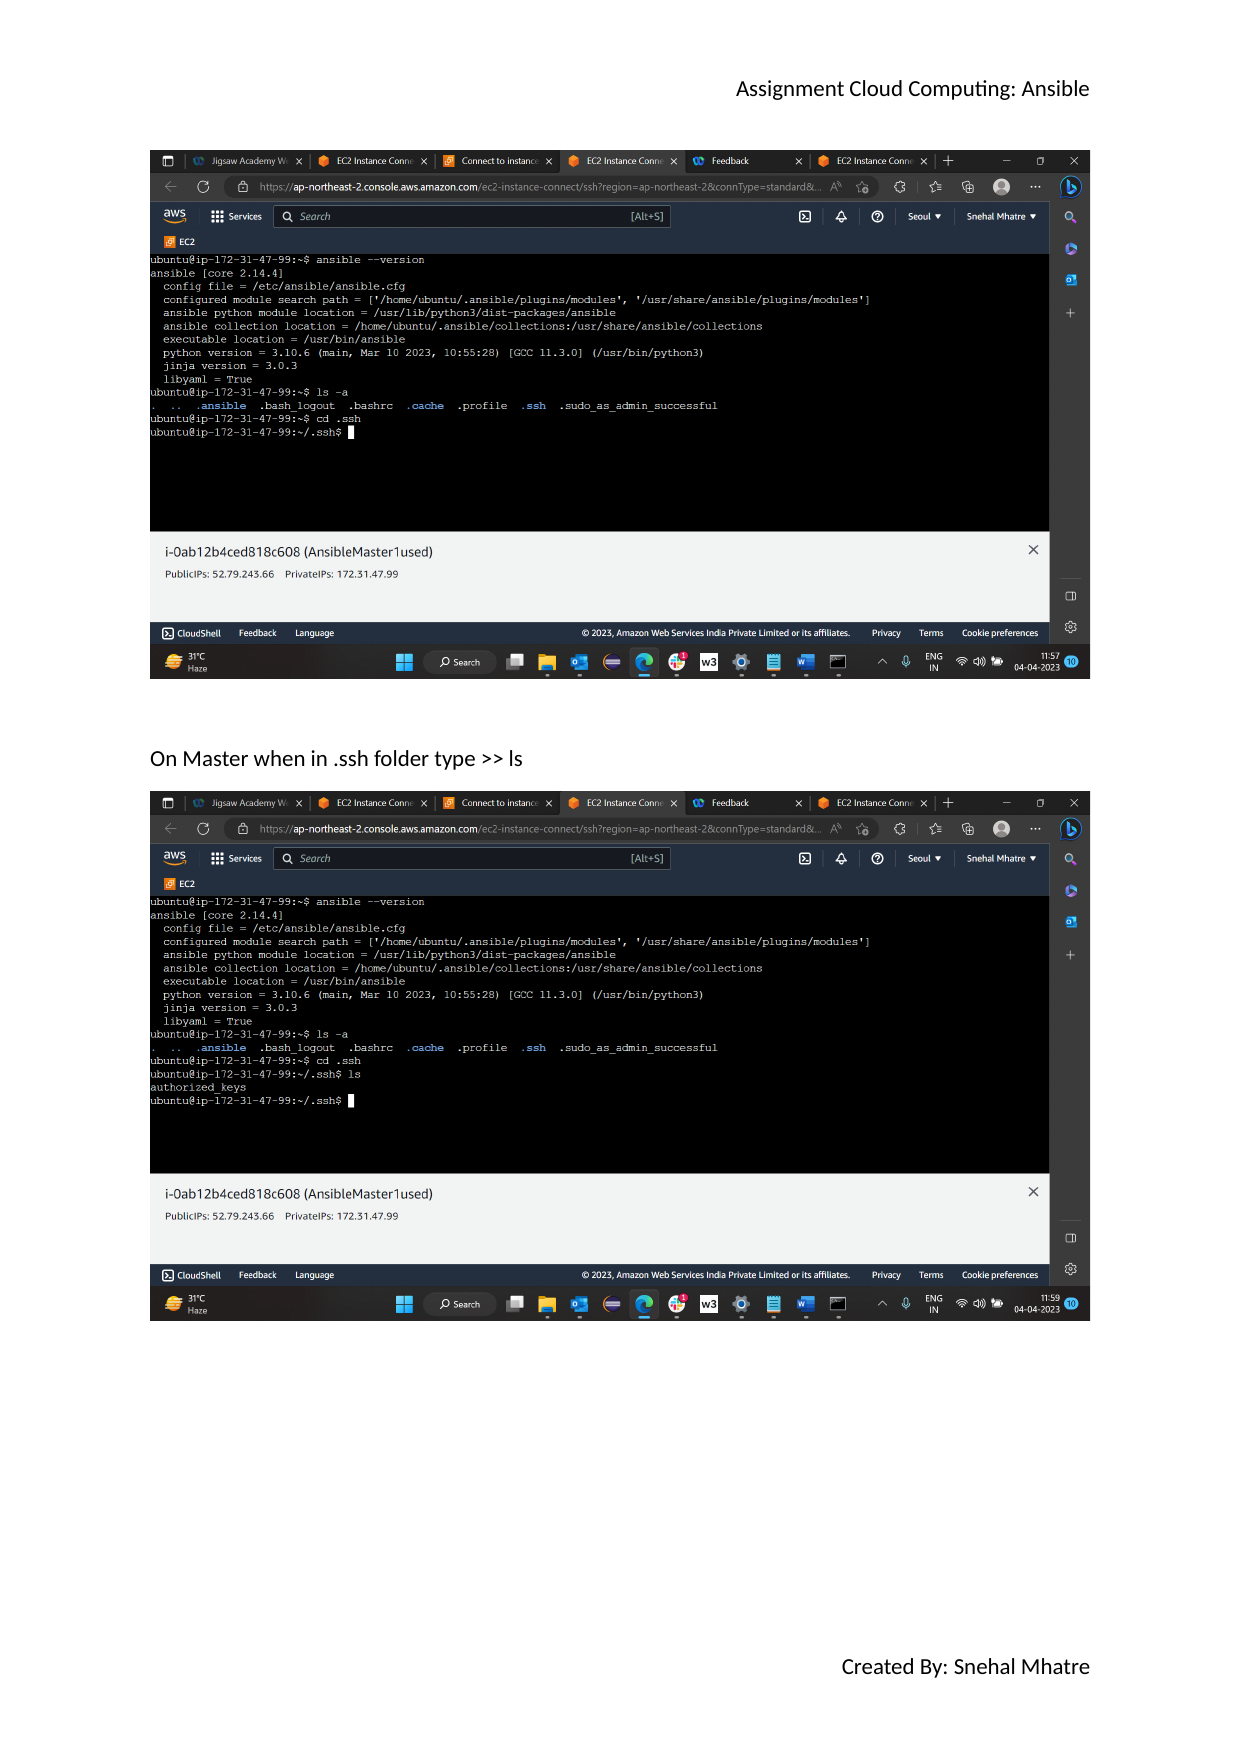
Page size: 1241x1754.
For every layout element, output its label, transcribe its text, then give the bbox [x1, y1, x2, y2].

picture [150, 150, 1091, 679]
text On Master when in .ssh folder type >> ls [150, 744, 1090, 773]
picture [150, 791, 1091, 1321]
